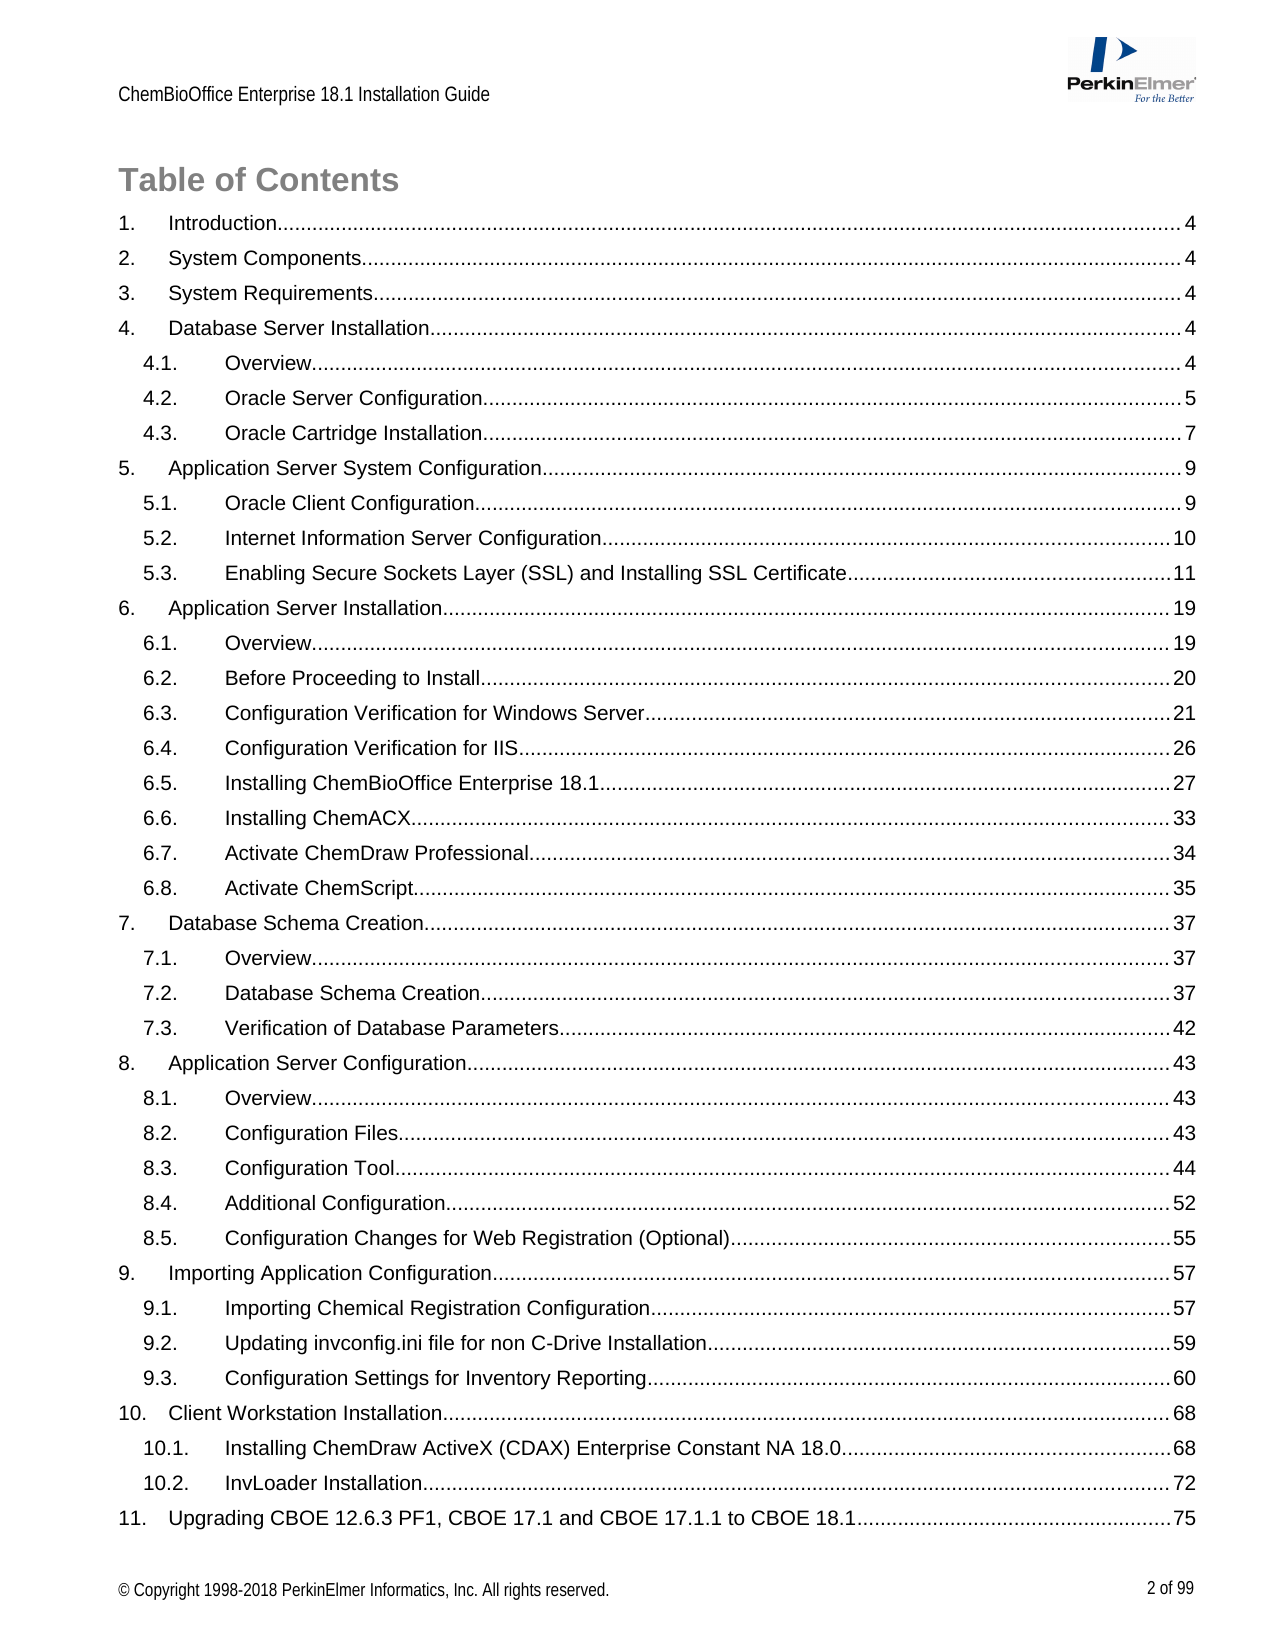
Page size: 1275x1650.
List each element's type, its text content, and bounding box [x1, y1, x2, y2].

text 9.1. Importing Chemical Registration Configuration 57 [143, 1296, 1204, 1320]
text 6. Application Server Installation 19 [118, 596, 1204, 620]
text 6.1. Overview 19 [143, 631, 1204, 655]
text 4.2. Oracle Server Configuration 5 [143, 386, 1204, 410]
text 8.5. Configuration Changes for Web Registration (Optional) 55 [143, 1226, 1204, 1250]
text 8.3. Configuration Tool 44 [143, 1156, 1204, 1180]
text Table of Contents [118, 160, 1204, 198]
text 5. Application Server System Configuration 9 [118, 456, 1204, 480]
picture [1067, 37, 1197, 102]
text 5.1. Oracle Client Configuration 9 [143, 491, 1204, 515]
text 6.5. Installing ChemBioOffice Enterprise 18.1 27 [143, 771, 1204, 795]
text 4. Database Server Installation 4 [118, 316, 1204, 340]
text 8.1. Overview 43 [143, 1086, 1204, 1110]
text 6.3. Configuration Verification for Windows Server 21 [143, 701, 1204, 725]
text 1. Introduction 4 [118, 211, 1204, 235]
text 7.3. Verification of Database Parameters 42 [143, 1016, 1204, 1040]
text 9.2. Updating invconfig.ini file for non C-Drive Installation 59 [143, 1331, 1204, 1355]
text 10.1. Installing ChemDraw ActiveX (CDAX) Enterprise Constant NA 18.0 68 [143, 1436, 1204, 1460]
text 8. Application Server Configuration 43 [118, 1051, 1204, 1075]
text 9. Importing Application Configuration 57 [118, 1261, 1204, 1285]
text 3. System Requirements 4 [118, 281, 1204, 305]
text 11. Upgrading CBOE 12.6.3 PF1, CBOE 17.1 and CBOE 17.1.1 to CBOE 18.1 75 [118, 1506, 1204, 1530]
text 8.4. Additional Configuration 52 [143, 1191, 1204, 1215]
text 6.8. Activate ChemScript 35 [143, 876, 1204, 900]
text 7. Database Schema Creation 37 [118, 911, 1204, 935]
text 6.4. Configuration Verification for IIS 26 [143, 736, 1204, 760]
text 10. Client Workstation Installation 68 [118, 1401, 1204, 1425]
text 8.2. Configuration Files 43 [143, 1121, 1204, 1145]
text 6.6. Installing ChemACX 33 [143, 806, 1204, 830]
text 4.3. Oracle Cartridge Installation 7 [143, 421, 1204, 445]
text 6.7. Activate ChemDraw Professional 34 [143, 841, 1204, 865]
text 5.2. Internet Information Server Configuration 10 [143, 526, 1204, 550]
text 6.2. Before Proceeding to Install 20 [143, 666, 1204, 690]
text 5.3. Enabling Secure Sockets Layer (SSL) and Installing SSL Certificate 11 [143, 561, 1204, 585]
text 9.3. Configuration Settings for Inventory Reporting 60 [143, 1366, 1204, 1390]
text 4.1. Overview 4 [143, 351, 1204, 375]
text 7.1. Overview 37 [143, 946, 1204, 970]
text 7.2. Database Schema Creation 37 [143, 981, 1204, 1005]
text 10.2. InvLoader Installation 72 [143, 1471, 1204, 1495]
text 2. System Components 4 [118, 246, 1204, 270]
